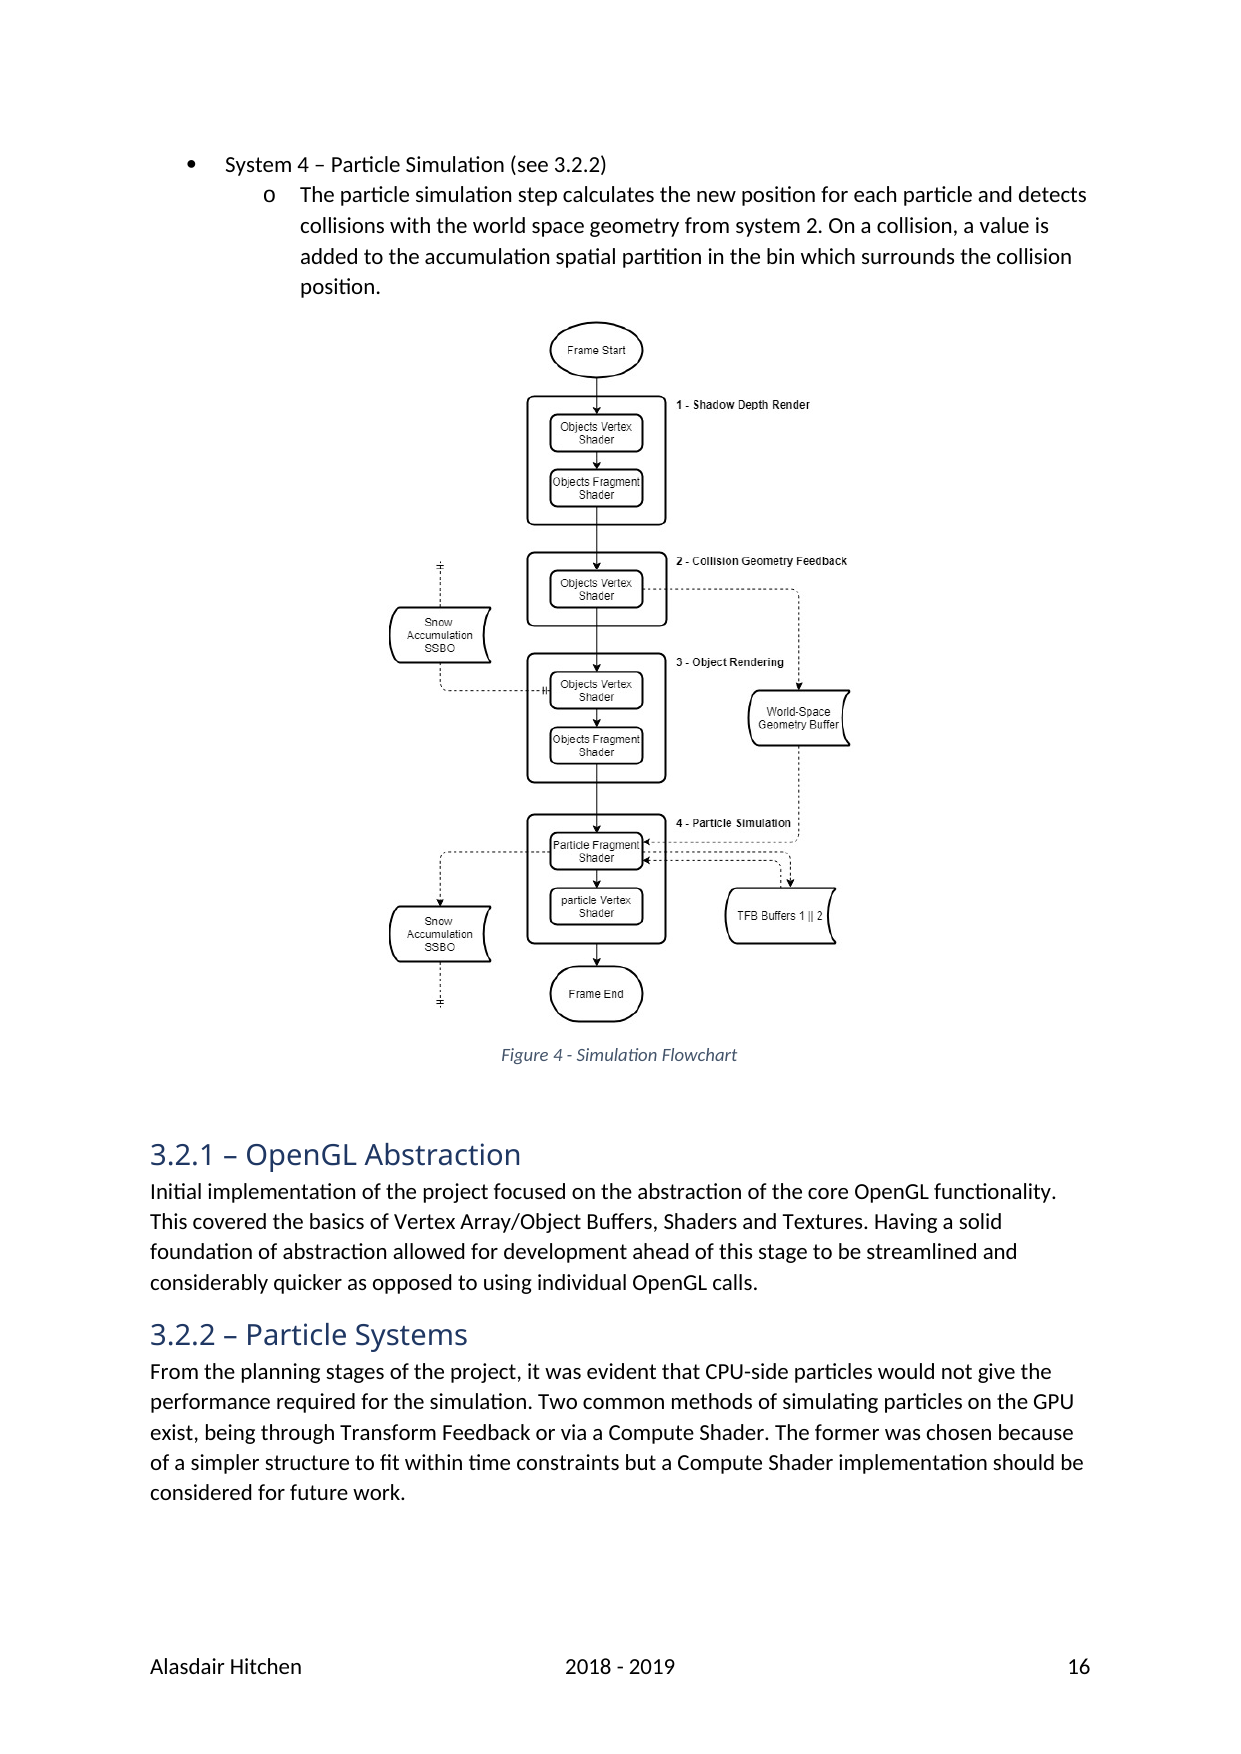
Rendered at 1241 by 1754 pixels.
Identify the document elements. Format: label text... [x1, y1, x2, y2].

text Figure 4 - Simulation Flowchart [150, 1043, 1090, 1066]
text From the planning stages of the project, it was evident that CPU-side particles would not give the performance required for the simulation. Two common methods of simulating particles on the GPU exist, being through Transform Feedback or via a Compute Shader. The former was chosen because of a simpler structure to fit within time constraints but a Compute Shader implementation should be considered for future work. [150, 1357, 1090, 1506]
subtitle 3.2.1 – OpenGL Abstraction [150, 1134, 1090, 1174]
list The particle simulation step calculates the new position for each particle and detects collisions with the world space geometry from system 2. On a collision, a value is added to the accumulation spatial partition in the bin which surrounds the collision position. [262, 180, 1090, 300]
list System 4 – Particle Simulation (see 3.2.2) [187, 150, 1090, 178]
subtitle 3.2.2 – Particle Systems [150, 1314, 1090, 1354]
picture [386, 318, 854, 1025]
text Initial implementation of the project focused on the abstraction of the core OpenGL functionality. This covered the basics of Vertex Array/Object Buffers, Shaders and Textures. Having a solid foundation of abstraction allowed for development ahead of this stage to be streamlined and considerably quicker as opposed to using individual OpenGL calls. [150, 1177, 1090, 1296]
